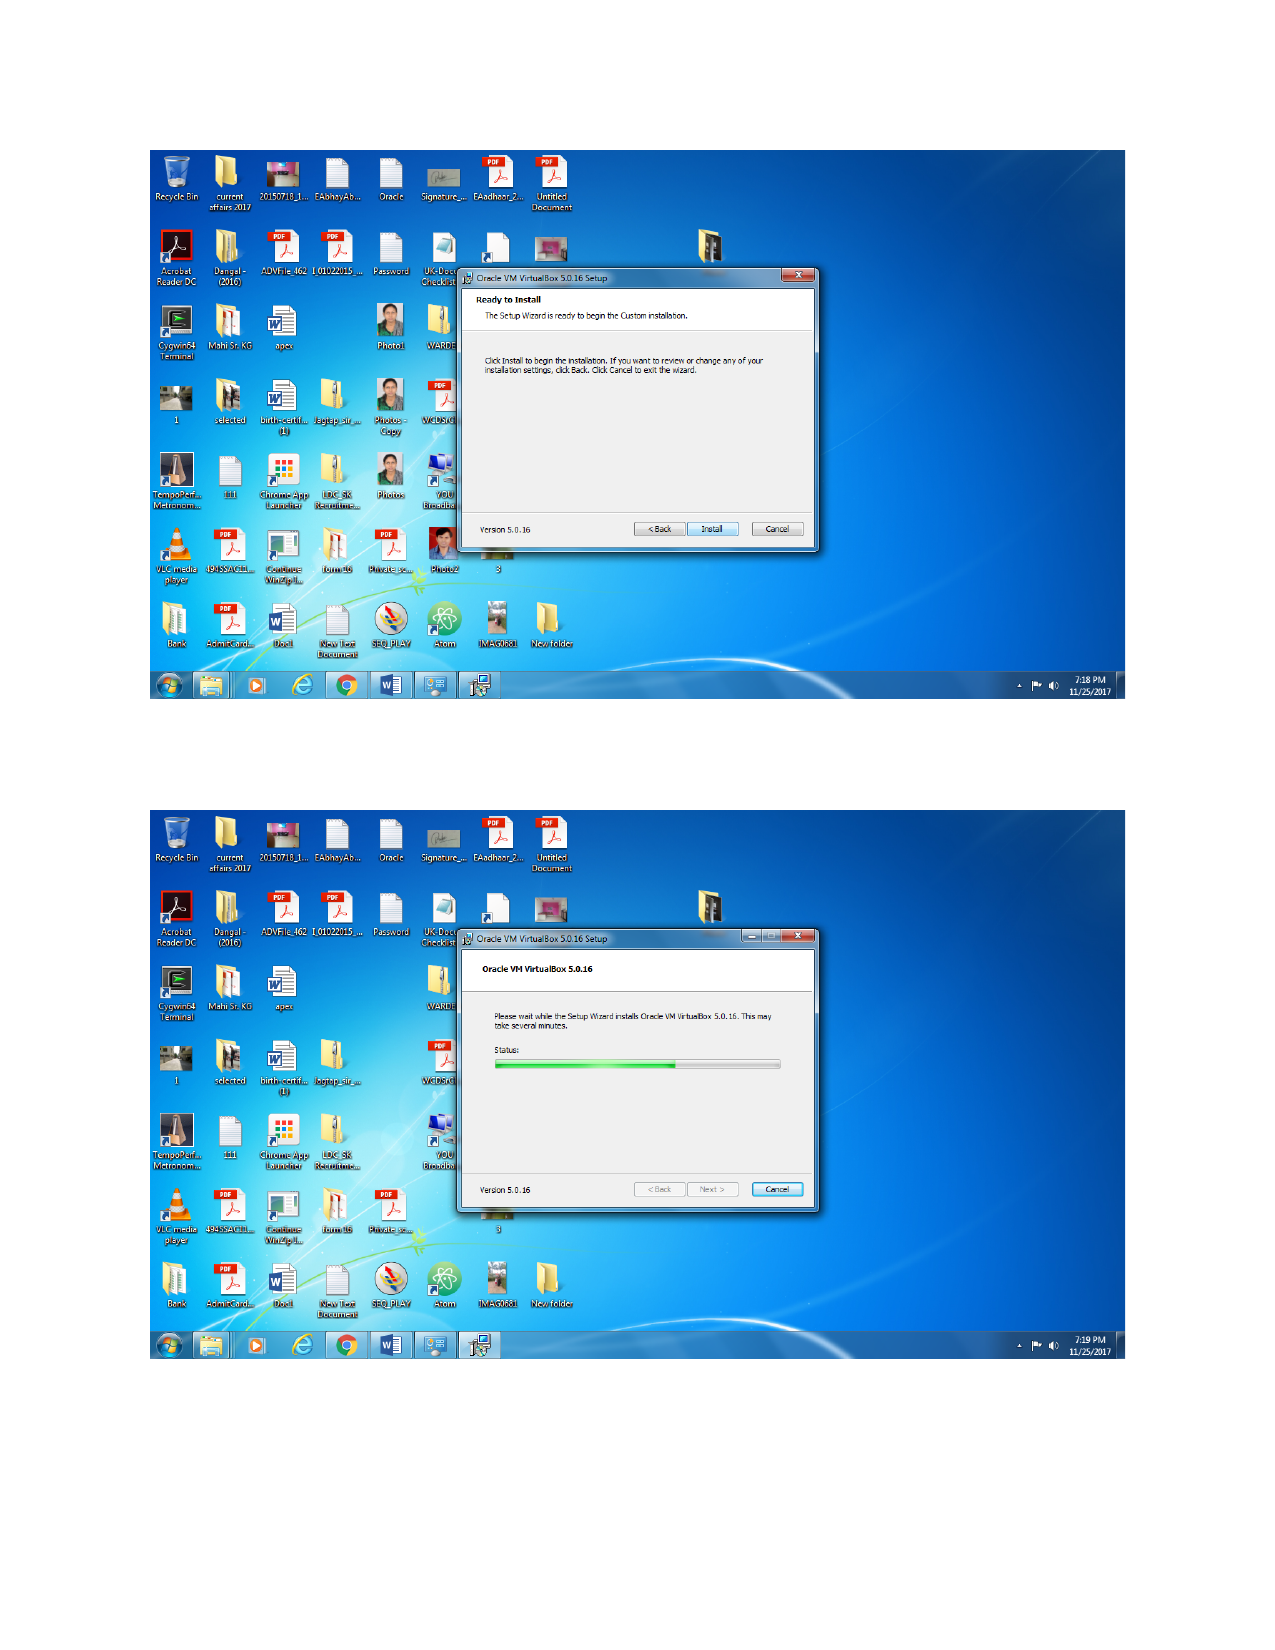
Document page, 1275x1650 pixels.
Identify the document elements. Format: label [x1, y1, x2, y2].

picture [150, 150, 1125, 699]
picture [154, 1163, 172, 1168]
picture [150, 810, 1125, 1359]
picture [168, 1301, 178, 1306]
picture [219, 1078, 227, 1083]
picture [154, 503, 172, 507]
picture [163, 1262, 189, 1295]
picture [163, 602, 189, 634]
picture [168, 641, 178, 646]
